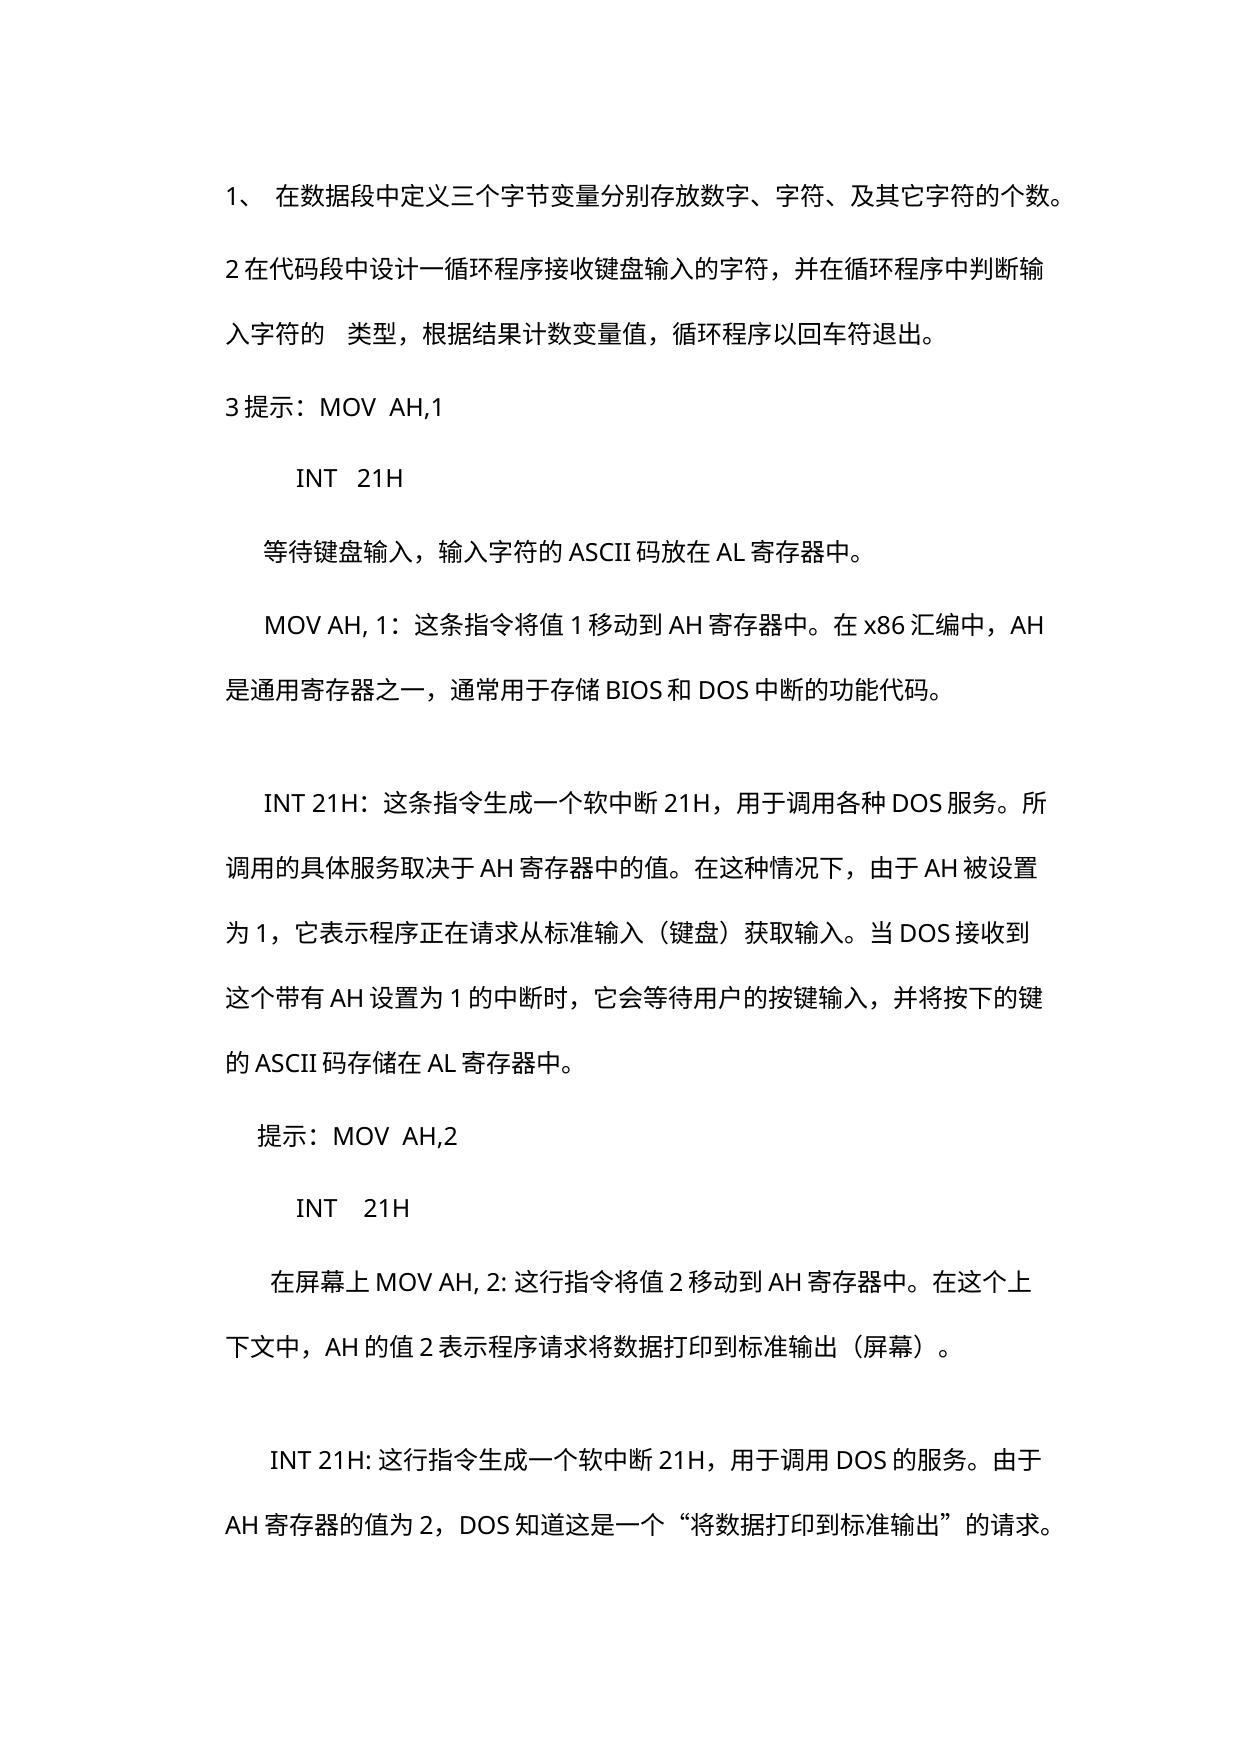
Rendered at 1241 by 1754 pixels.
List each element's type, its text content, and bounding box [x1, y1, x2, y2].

text INT 21H [225, 445, 1053, 510]
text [225, 1426, 1053, 1556]
text MOV AH, 1：这条指令将值1移动到AH寄存器中。在x86汇编中，AH是通用寄存器之一，通常用于存储BIOS和DOS中断的功能代码。 [225, 591, 1053, 721]
text 2在代码段中设计一循环程序接收键盘输入的字符，并在循环程序中判断输入字符的 类型，根据结果计数变量值，循环程序以回车符退出。 [225, 235, 1053, 365]
text 在屏幕上MOV AH, 2: 这行指令将值2移动到AH寄存器中。在这个上下文中，AH的值2表示程序请求将数据打印到标准输出（屏幕）。 [225, 1248, 1053, 1378]
text 3提示：MOV AH,1 [225, 373, 1053, 438]
text INT 21H：这条指令生成一个软中断21H，用于调用各种DOS服务。所调用的具体服务取决于AH寄存器中的值。在这种情况下，由于AH被设置为1，它表示程序正在请求从标准输入（键盘）获取输入。当DOS接收到这个带有AH设置为1的中断时，它会等待用户的按键输入，并将按下的键的ASCII码存储在AL寄存器中。 [225, 769, 1053, 1094]
text 等待键盘输入，输入字符的ASCII码放在AL寄存器中。 [225, 518, 1053, 583]
text INT 21H [225, 1175, 1053, 1240]
text 提示：MOV AH,2 [225, 1102, 1053, 1167]
text 1、 在数据段中定义三个字节变量分别存放数字、字符、及其它字符的个数。 [225, 162, 1053, 227]
